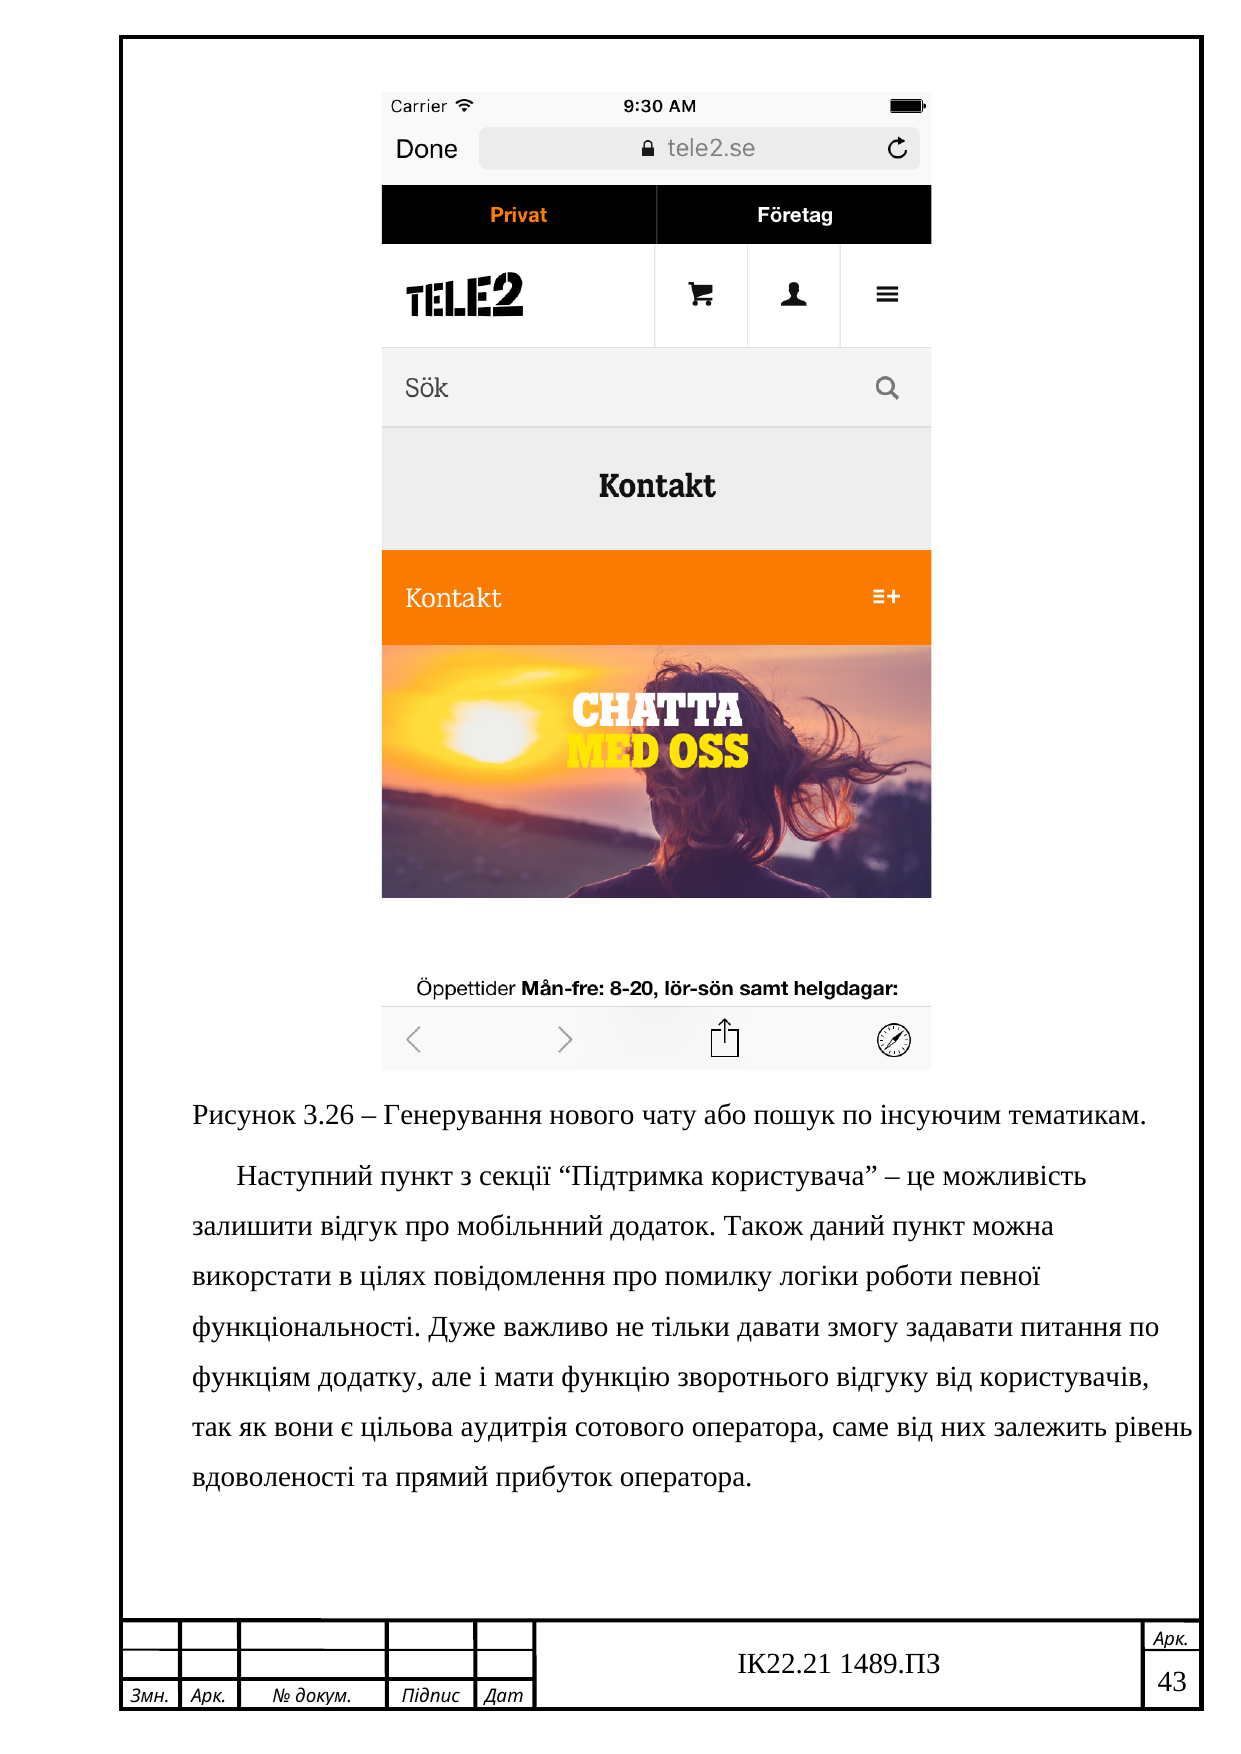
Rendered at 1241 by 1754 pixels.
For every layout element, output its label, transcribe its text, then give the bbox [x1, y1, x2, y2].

picture [381, 92, 932, 1070]
text Наступний пункт з секції “Підтримка користувача” – це можливість залишити відгук про мобільнний додаток. Також даний пункт можна викорстати в цілях повідомлення про помилку логіки роботи певної функціональності. Дуже важливо не тільки давати змогу задавати питання по функціям додатку, але і мати функцію зворотнього відгуку від користувачів, так як вони є цільова аудитрія сотового оператора, саме від них залежить рівень вдоволеності та прямий прибуток оператора. [192, 1158, 1196, 1493]
text Рисунок 3.26 – Генерування нового чату або пошук по інсуючим тематикам. [192, 1097, 1196, 1131]
